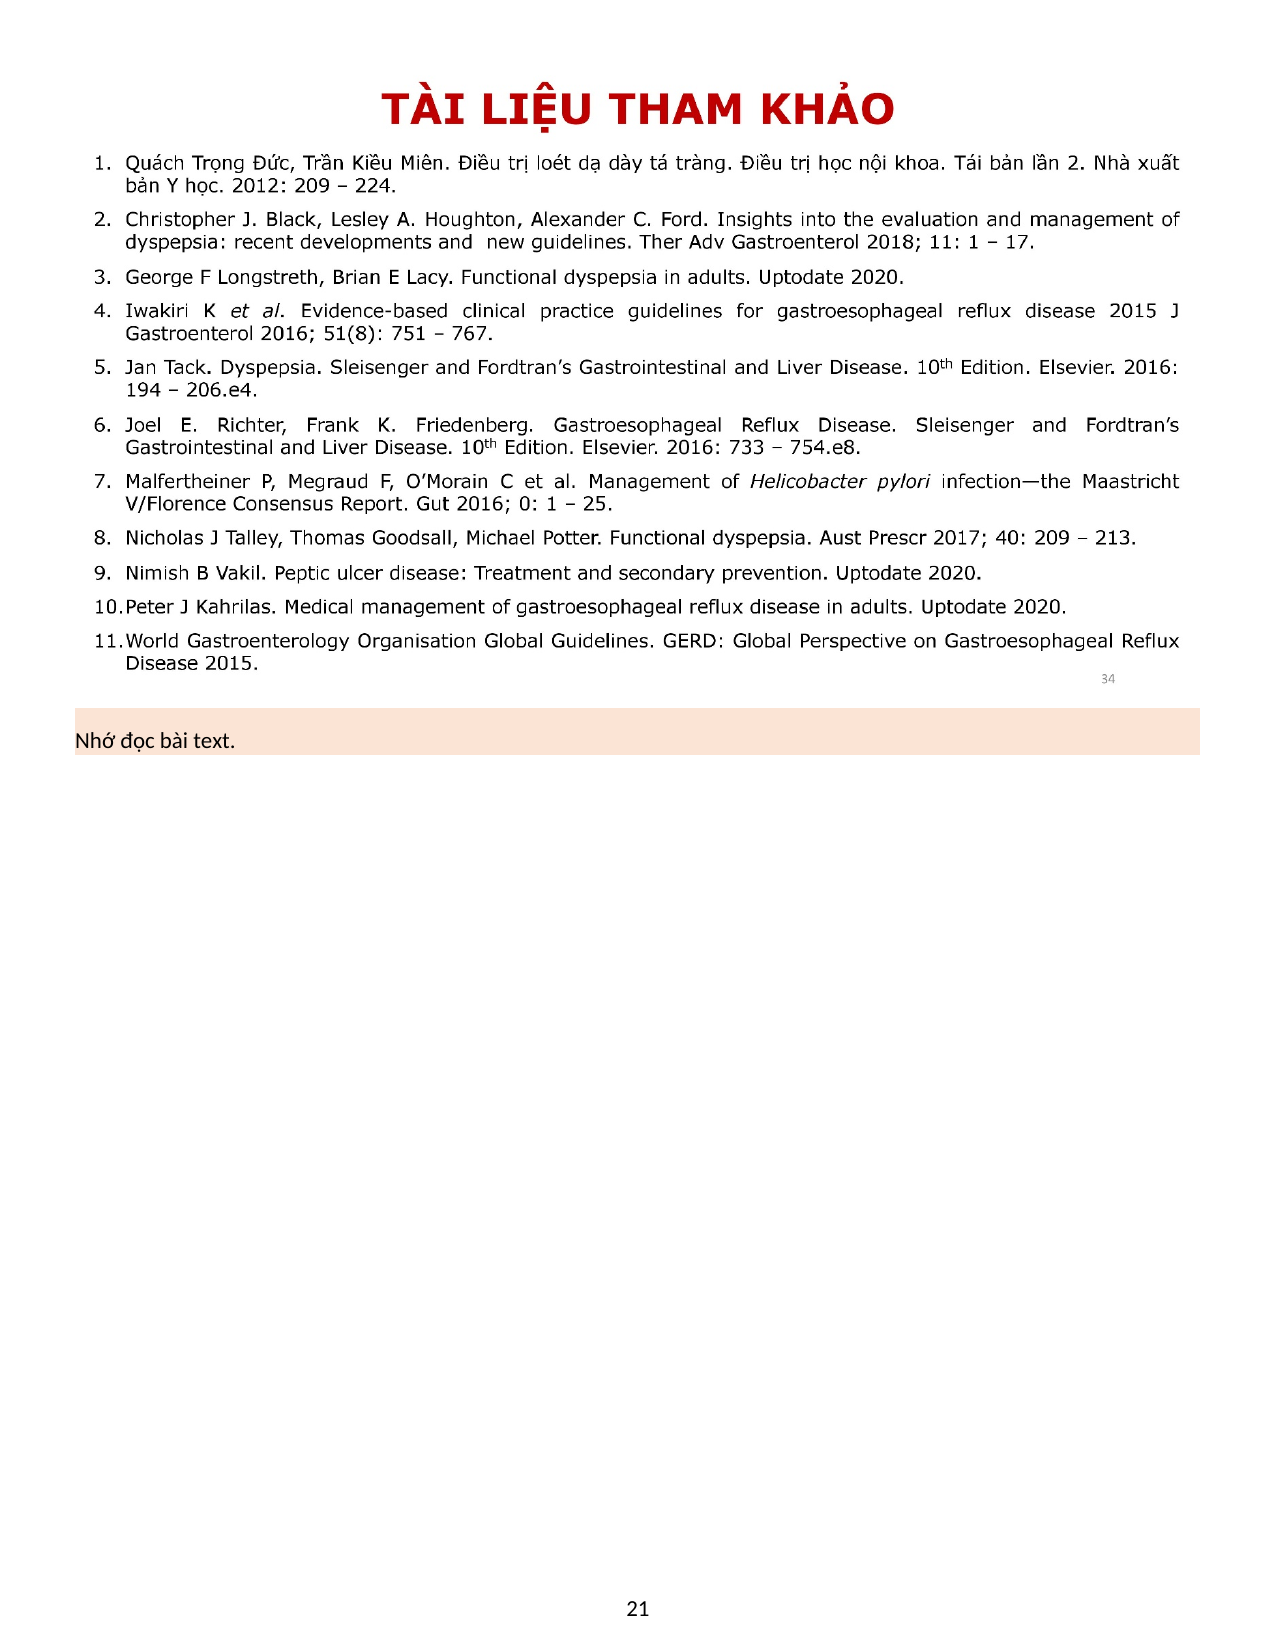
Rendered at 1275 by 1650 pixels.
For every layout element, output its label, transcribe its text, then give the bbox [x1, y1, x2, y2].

text Nhớ đọc bài text. [75, 727, 1200, 755]
picture [75, 75, 1200, 708]
